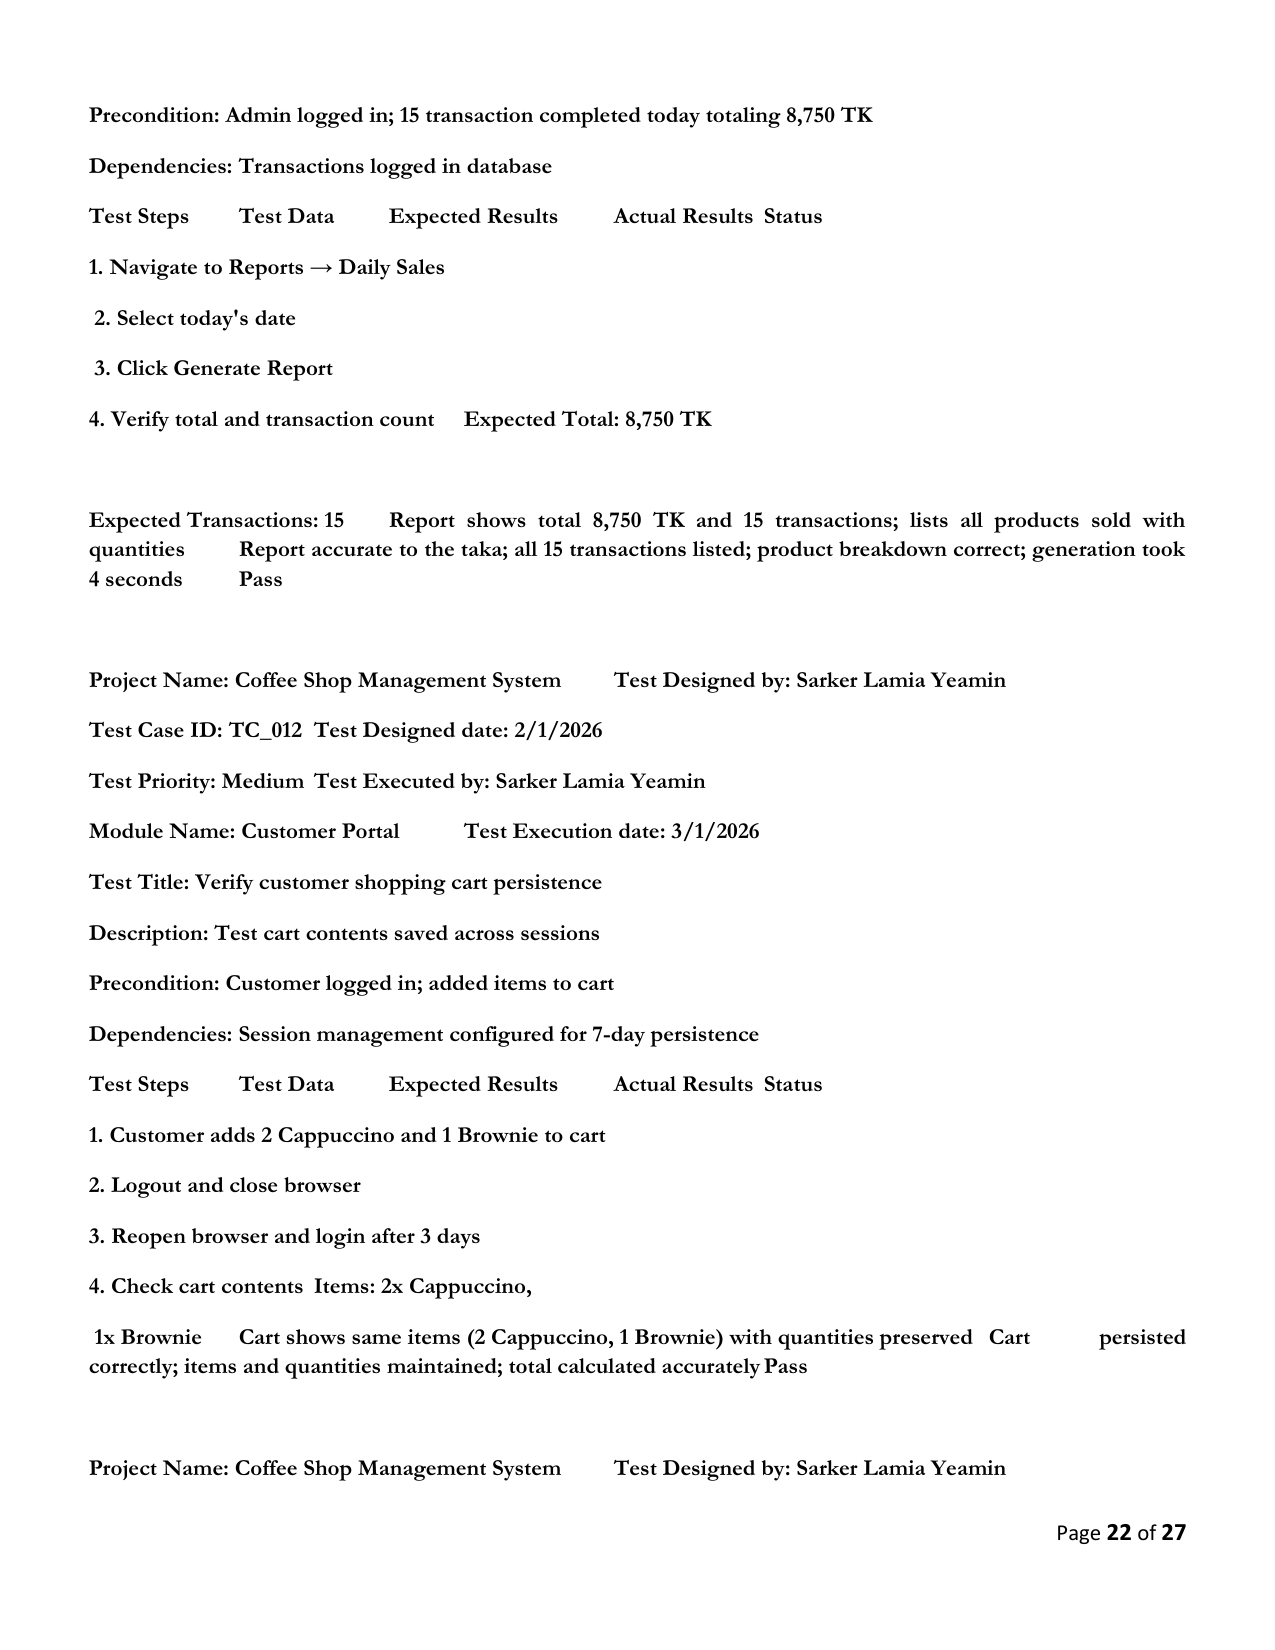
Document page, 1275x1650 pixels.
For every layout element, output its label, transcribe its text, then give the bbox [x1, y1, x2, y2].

text Dependencies: Session management configured for 7-day persistence [88, 1021, 1186, 1047]
text 1x Brownie Cart shows same items (2 Cappuccino, 1 Brownie) with quantities preserved Cart persisted correctly; items and quantities maintained; total calculated accurately Pass [88, 1324, 1186, 1380]
text 4. Check cart contents Items: 2x Cappuccino, [88, 1274, 1186, 1300]
text Module Name: Customer Portal Test Execution date: 3/1/2026 [88, 819, 1186, 845]
text Test Steps Test Data Expected Results Actual Results Status [88, 1072, 1186, 1098]
text Test Case ID: TC_012 Test Designed date: 2/1/2026 [88, 718, 1186, 744]
text Test Priority: Medium Test Executed by: Sarker Lamia Yeamin [88, 769, 1186, 794]
text Project Name: Coffee Shop Management System Test Designed by: Sarker Lamia Yeamin [88, 1455, 1186, 1481]
text 2. Select today's date [88, 305, 1186, 331]
text Description: Test cart contents saved across sessions [88, 920, 1186, 946]
text Test Steps Test Data Expected Results Actual Results Status [88, 204, 1186, 230]
text Precondition: Customer logged in; added items to cart [88, 971, 1186, 997]
text Precondition: Admin logged in; 15 transaction completed today totaling 8,750 TK [88, 103, 1186, 129]
text 1. Navigate to Reports → Daily Sales [88, 254, 1186, 280]
text 2. Logout and close browser [88, 1173, 1186, 1199]
text 3. Reopen browser and login after 3 days [88, 1223, 1186, 1249]
text 1. Customer adds 2 Cappuccino and 1 Brownie to cart [88, 1122, 1186, 1148]
text Project Name: Coffee Shop Management System Test Designed by: Sarker Lamia Yeamin [88, 668, 1186, 693]
text 3. Click Generate Report [88, 356, 1186, 381]
text Dependencies: Transactions logged in database [88, 153, 1186, 179]
text 4. Verify total and transaction count Expected Total: 8,750 TK [88, 406, 1186, 432]
text Expected Transactions: 15 Report shows total 8,750 TK and 15 transactions; lists all products sold with quantities Report accurate to the taka; all 15 transactions listed; product breakdown correct; generation took 4 seconds Pass [88, 507, 1186, 592]
text Test Title: Verify customer shopping cart persistence [88, 870, 1186, 896]
